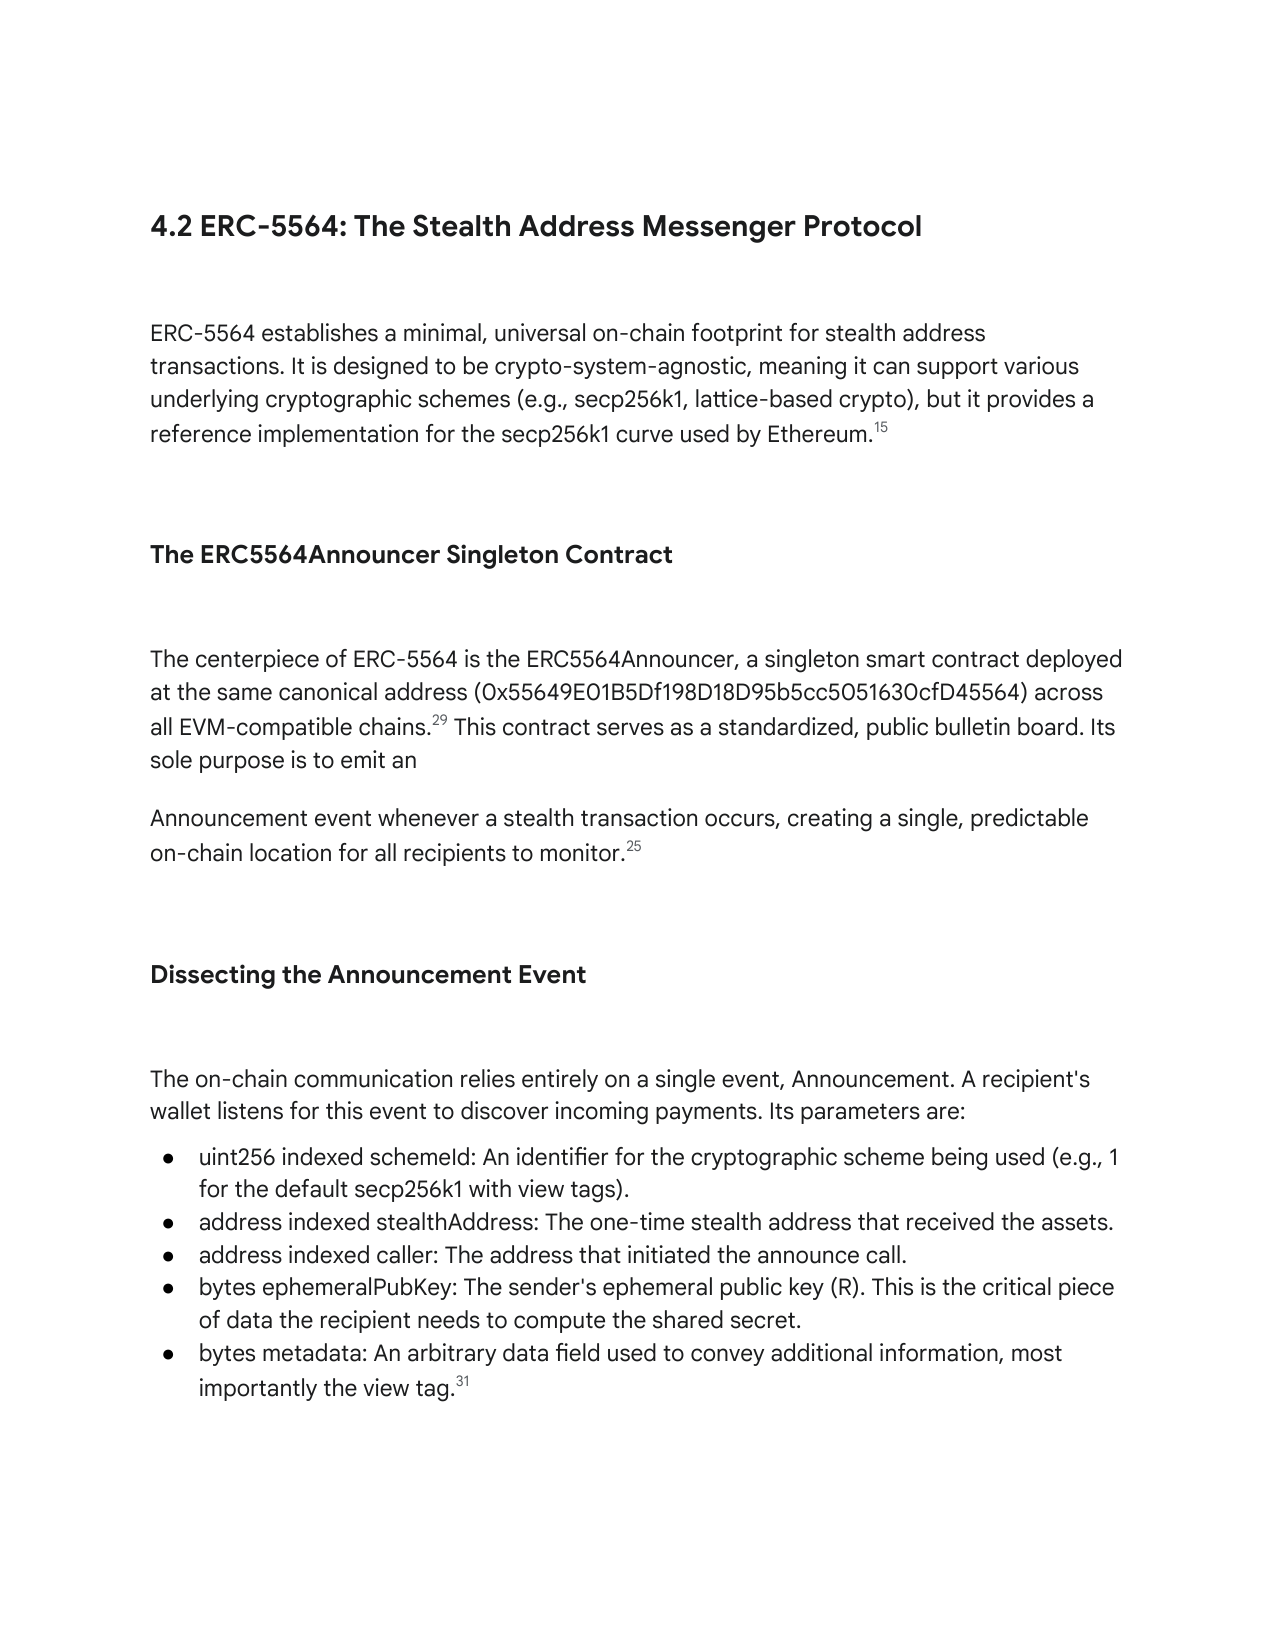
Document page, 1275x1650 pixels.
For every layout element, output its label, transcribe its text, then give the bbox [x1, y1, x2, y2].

list address indexed stealthAddress: The one-time stealth address that received the assets. [161, 1208, 1125, 1237]
subtitle Dissecting the Announcement Event [150, 959, 1125, 990]
list bytes metadata: An arbitrary data field used to convey additional information, most importantly the view tag.31 [161, 1339, 1125, 1403]
list bytes ephemeralPubKey: The sender's ephemeral public key (R). This is the critical piece of data the recipient needs to compute the shared secret. [161, 1274, 1125, 1335]
text The centerpiece of ERC-5564 is the ERC5564Announcer, a singleton smart contract deployed at the same canonical address (0x55649E01B5Df198D18D95b5cc5051630cfD45564) across all EVM-compatible chains.29 This contract serves as a standardized, public bulletin board. Its sole purpose is to emit an [150, 646, 1125, 775]
text The on-chain communication relies entirely on a single event, Announcement. A recipient's wallet listens for this event to discover incoming payments. Its parameters are: [150, 1065, 1125, 1126]
subtitle The ERC5564Announcer Singleton Contract [150, 539, 1125, 571]
subtitle 4.2 ERC-5564: The Stealth Address Messenger Protocol [150, 208, 1125, 244]
list uint256 indexed schemeId: An identifier for the cryptographic scheme being used (e.g., 1 for the default secp256k1 with view tags). [161, 1143, 1125, 1204]
text Announcement event whenever a stealth transaction occurs, creating a single, predictable on-chain location for all recipients to monitor.25 [150, 804, 1125, 869]
text ERC-5564 establishes a minimal, universal on-chain footprint for stealth address transactions. It is designed to be crypto-system-agnostic, meaning it can support various underlying cryptographic schemes (e.g., secp256k1, lattice-based crypto), but it provides a reference implementation for the secp256k1 curve used by Ethereum.15 [150, 319, 1125, 449]
list address indexed caller: The address that initiated the announce call. [161, 1241, 1125, 1270]
